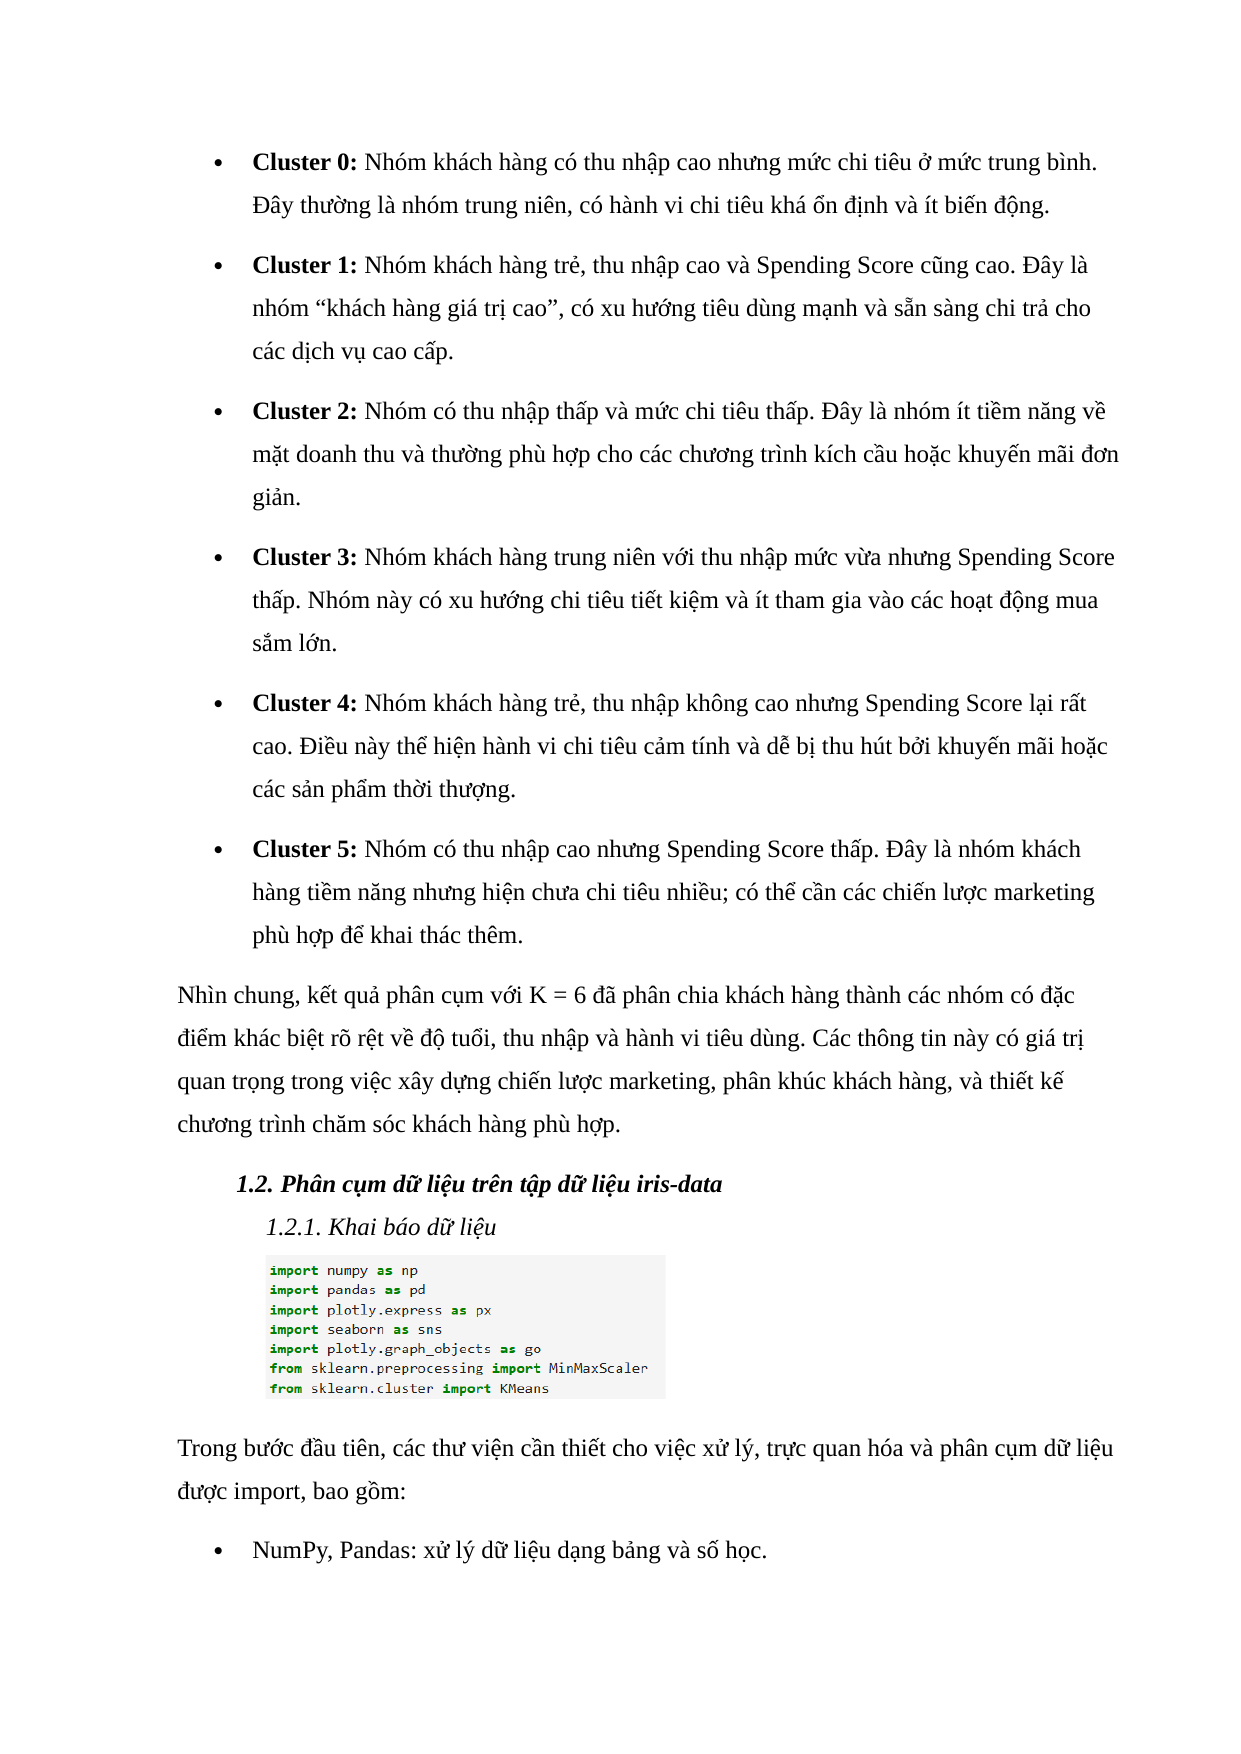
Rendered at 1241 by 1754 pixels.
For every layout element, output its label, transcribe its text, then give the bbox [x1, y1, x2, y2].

list Cluster 5: Nhóm có thu nhập cao nhưng Spending Score thấp. Đây là nhóm khách hàng tiềm năng nhưng hiện chưa chi tiêu nhiều; có thể cần các chiến lược marketing phù hợp để khai thác thêm. [214, 834, 1122, 949]
list Phân cụm dữ liệu trên tập dữ liệu iris-data [236, 1169, 1122, 1198]
list 1.2.1. Khai báo dữ liệu [266, 1212, 1122, 1241]
picture [265, 1255, 666, 1399]
list Cluster 1: Nhóm khách hàng trẻ, thu nhập cao và Spending Score cũng cao. Đây là nhóm “khách hàng giá trị cao”, có xu hướng tiêu dùng mạnh và sẵn sàng chi trả cho các dịch vụ cao cấp. [214, 250, 1122, 365]
list Cluster 4: Nhóm khách hàng trẻ, thu nhập không cao nhưng Spending Score lại rất cao. Điều này thể hiện hành vi chi tiêu cảm tính và dễ bị thu hút bởi khuyến mãi hoặc các sản phẩm thời thượng. [214, 688, 1122, 803]
list Cluster 2: Nhóm có thu nhập thấp và mức chi tiêu thấp. Đây là nhóm ít tiềm năng về mặt doanh thu và thường phù hợp cho các chương trình kích cầu hoặc khuyến mãi đơn giản. [214, 396, 1122, 511]
text Nhìn chung, kết quả phân cụm với K = 6 đã phân chia khách hàng thành các nhóm có đặc điểm khác biệt rõ rệt về độ tuổi, thu nhập và hành vi tiêu dùng. Các thông tin này có giá trị quan trọng trong việc xây dựng chiến lược marketing, phân khúc khách hàng, và thiết kế chương trình chăm sóc khách hàng phù hợp. [177, 980, 1122, 1138]
list Cluster 0: Nhóm khách hàng có thu nhập cao nhưng mức chi tiêu ở mức trung bình. Đây thường là nhóm trung niên, có hành vi chi tiêu khá ổn định và ít biến động. [214, 147, 1122, 219]
list NumPy, Pandas: xử lý dữ liệu dạng bảng và số học. [214, 1536, 1122, 1564]
text Trong bước đầu tiên, các thư viện cần thiết cho việc xử lý, trực quan hóa và phân cụm dữ liệu được import, bao gồm: [177, 1433, 1122, 1504]
list Cluster 3: Nhóm khách hàng trung niên với thu nhập mức vừa nhưng Spending Score thấp. Nhóm này có xu hướng chi tiêu tiết kiệm và ít tham gia vào các hoạt động mua sắm lớn. [214, 542, 1122, 657]
